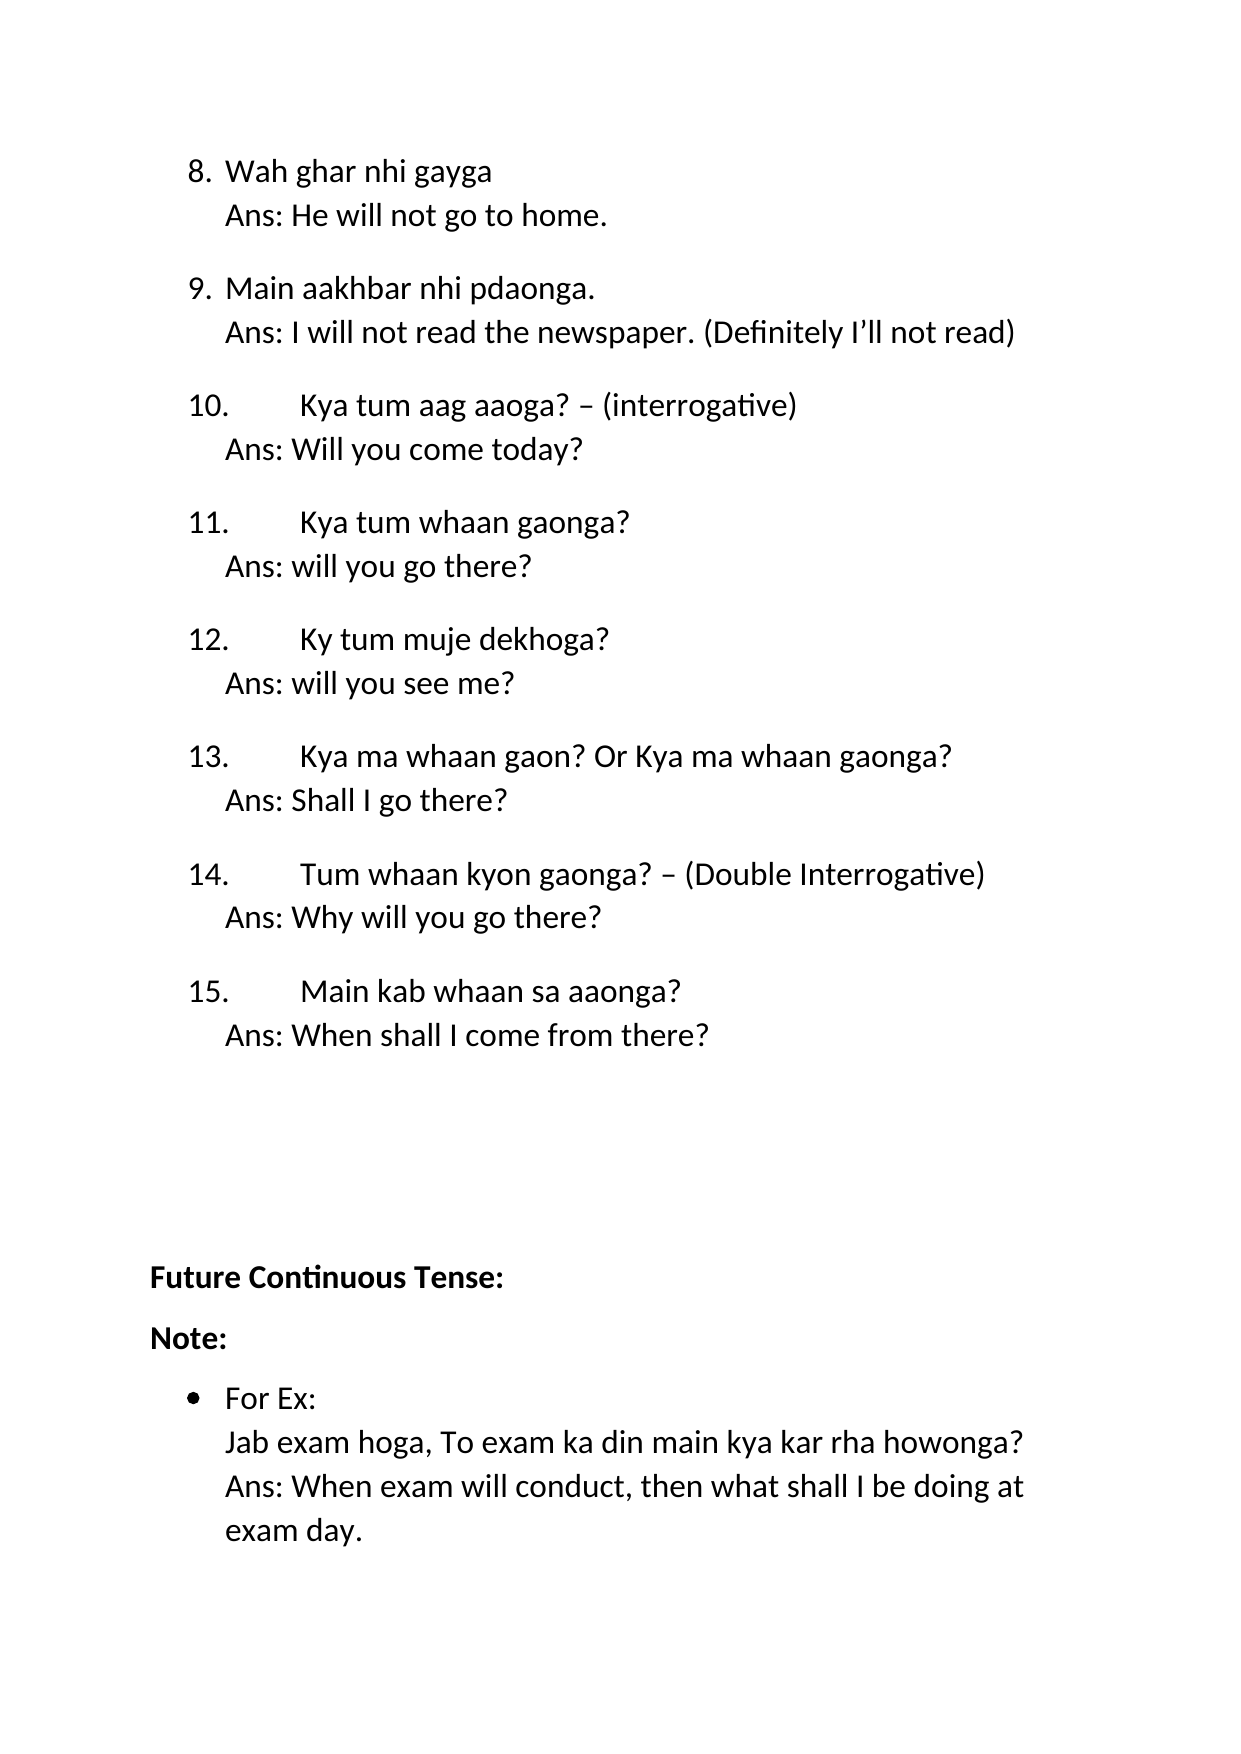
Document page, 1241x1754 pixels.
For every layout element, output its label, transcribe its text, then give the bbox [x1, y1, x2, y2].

list Kya tum whaan gaonga? Ans: will you go there? [187, 501, 1090, 616]
list Tum whaan kyon gaonga? – (Double Interrogative) Ans: Why will you go there? [187, 852, 1090, 967]
list Ky tum muje dekhoga? Ans: will you see me? [187, 618, 1090, 733]
list Main kab whaan sa aaonga? Ans: When shall I come from there? [187, 969, 1090, 1054]
list Kya tum aag aaoga? – (interrogative) Ans: Will you come today? [187, 384, 1090, 499]
list Main aakhbar nhi pdaonga. Ans: I will not read the newspaper. (Definitely I’ll not read) [187, 267, 1090, 382]
text Future Continuous Tense: [150, 1256, 1090, 1297]
text Note: [150, 1317, 1090, 1357]
list For Ex: Jab exam hoga, To exam ka din main kya kar rha howonga? Ans: When exam will conduct, then what shall I be doing at exam day. [187, 1377, 1090, 1550]
list Wah ghar nhi gayga Ans: He will not go to home. [187, 150, 1090, 265]
list Kya ma whaan gaon? Or Kya ma whaan gaonga? Ans: Shall I go there? [187, 735, 1090, 850]
